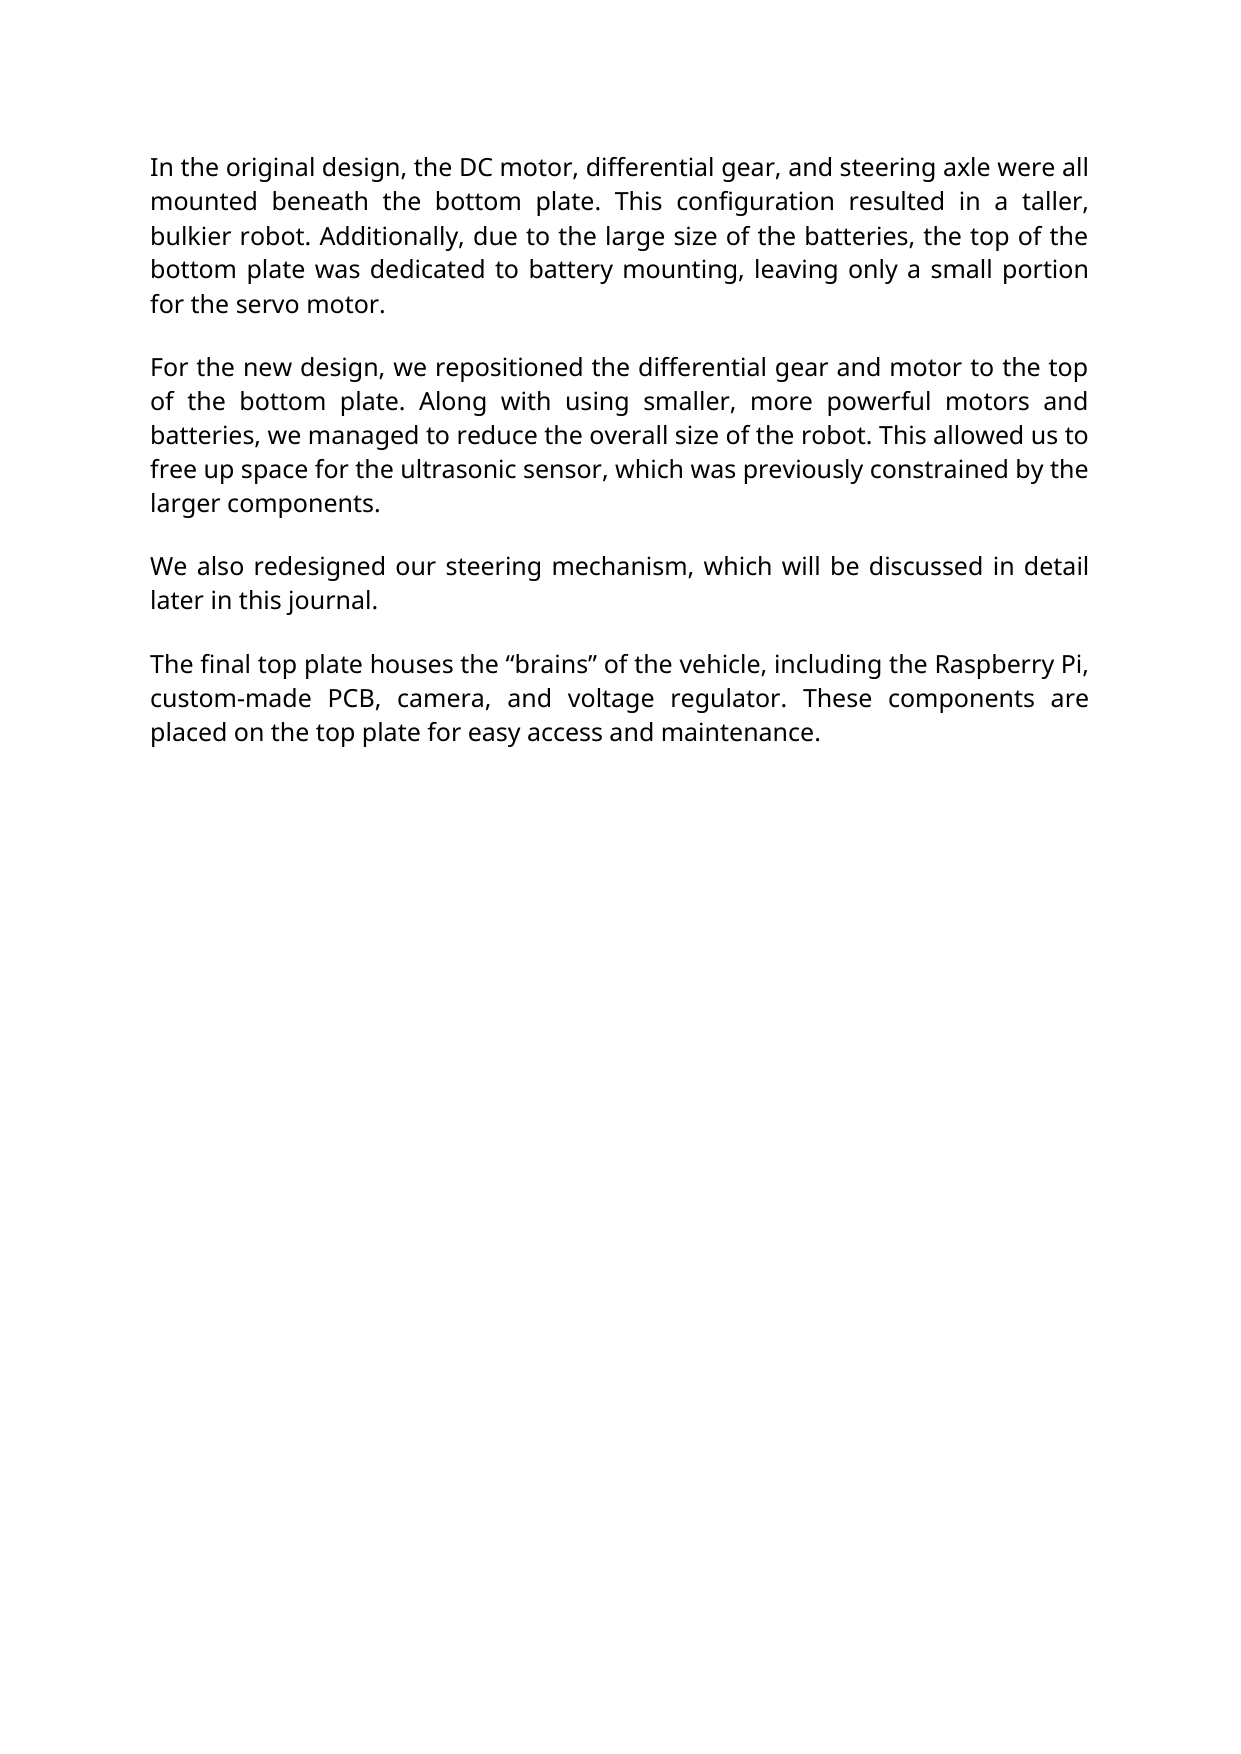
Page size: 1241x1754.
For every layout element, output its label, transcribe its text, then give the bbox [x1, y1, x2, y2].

text In the original design, the DC motor, differential gear, and steering axle were all mounted beneath the bottom plate. This configuration resulted in a taller, bulkier robot. Additionally, due to the large size of the batteries, the top of the bottom plate was dedicated to battery mounting, leaving only a small portion for the servo motor. [150, 150, 1090, 320]
text For the new design, we repositioned the differential gear and motor to the top of the bottom plate. Along with using smaller, more powerful motors and batteries, we managed to reduce the overall size of the robot. This allowed us to free up space for the ultrasonic sensor, which was previously constrained by the larger components. [150, 349, 1090, 520]
text The final top plate houses the “brains” of the vehicle, including the Raspberry Pi, custom-made PCB, camera, and voltage regulator. These components are placed on the top plate for easy access and maintenance. [150, 646, 1090, 748]
text We also redesigned our steering mechanism, which will be discussed in detail later in this journal. [150, 549, 1090, 617]
